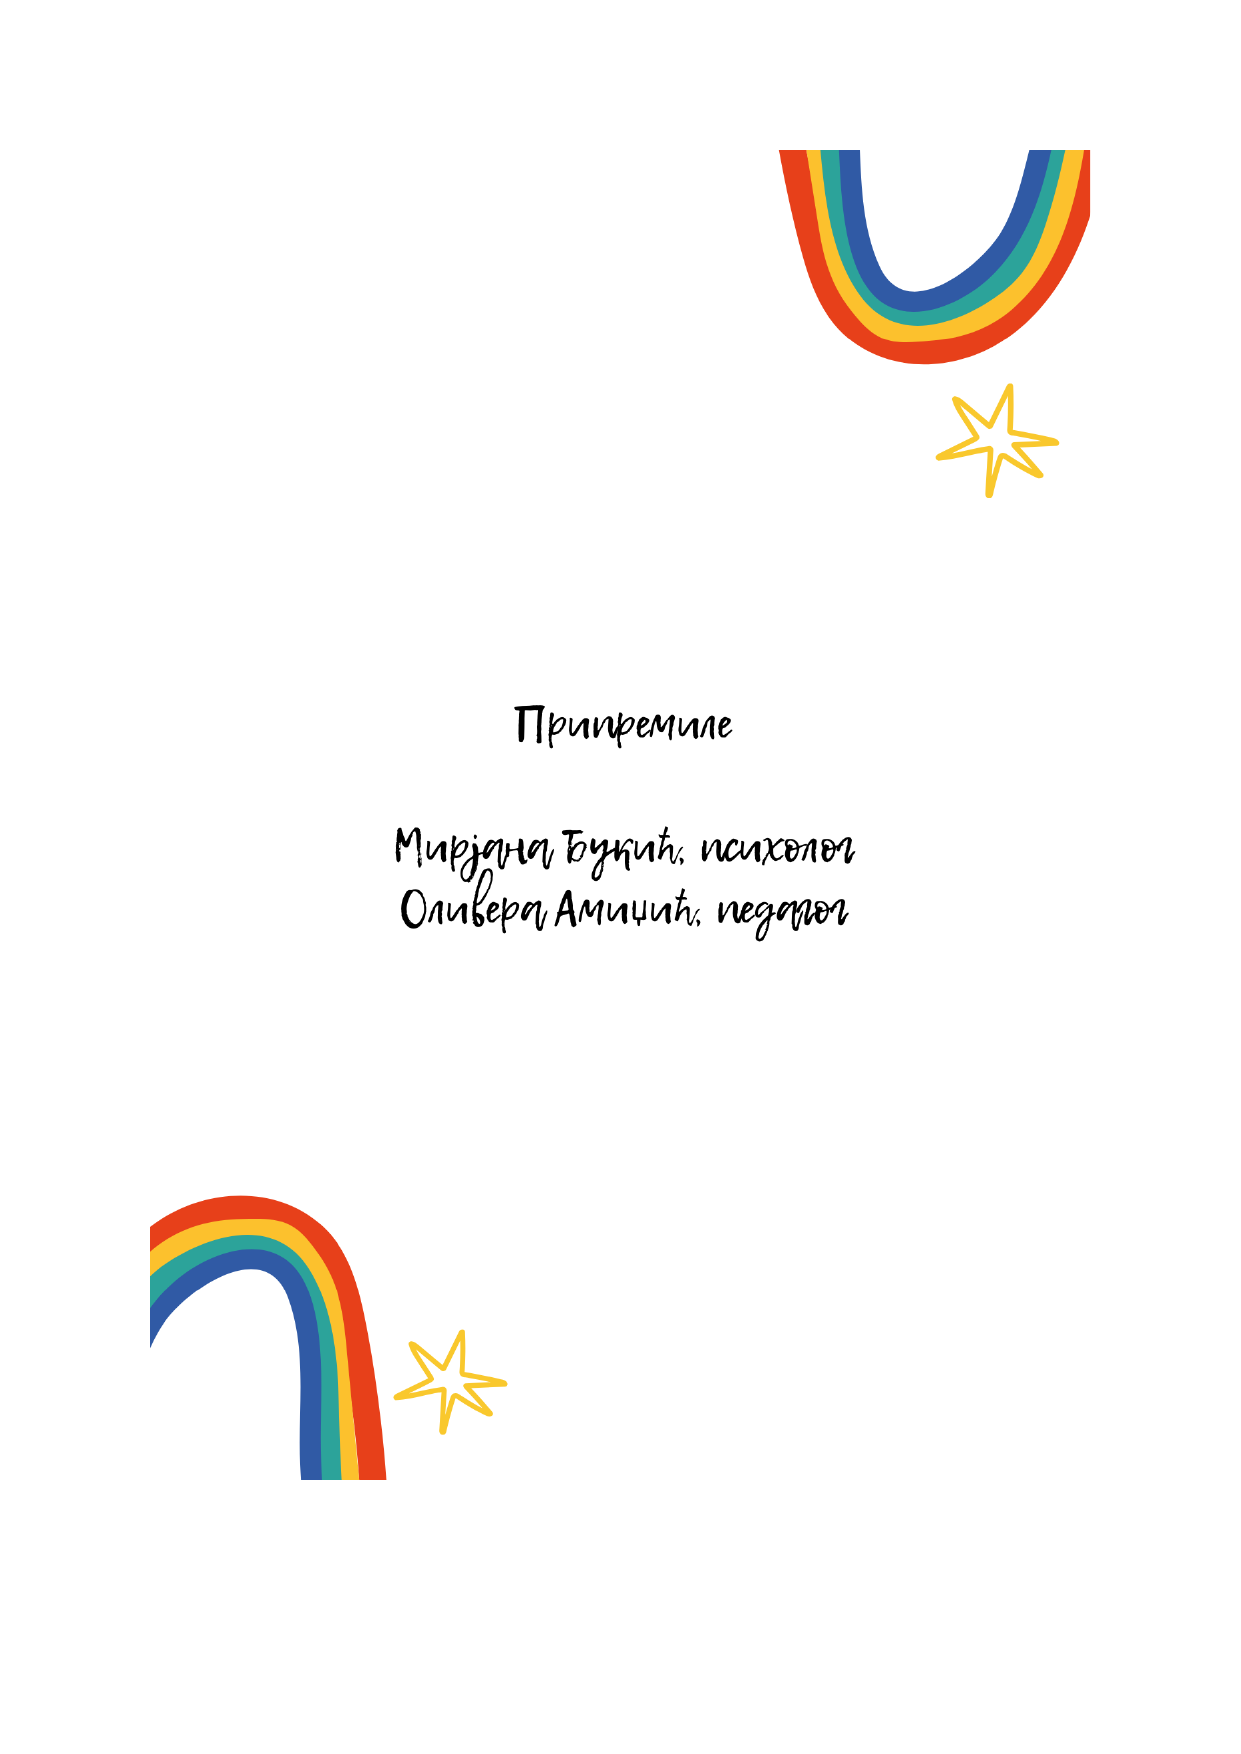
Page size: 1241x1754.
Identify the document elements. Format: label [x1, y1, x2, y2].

picture [150, 150, 1091, 1480]
